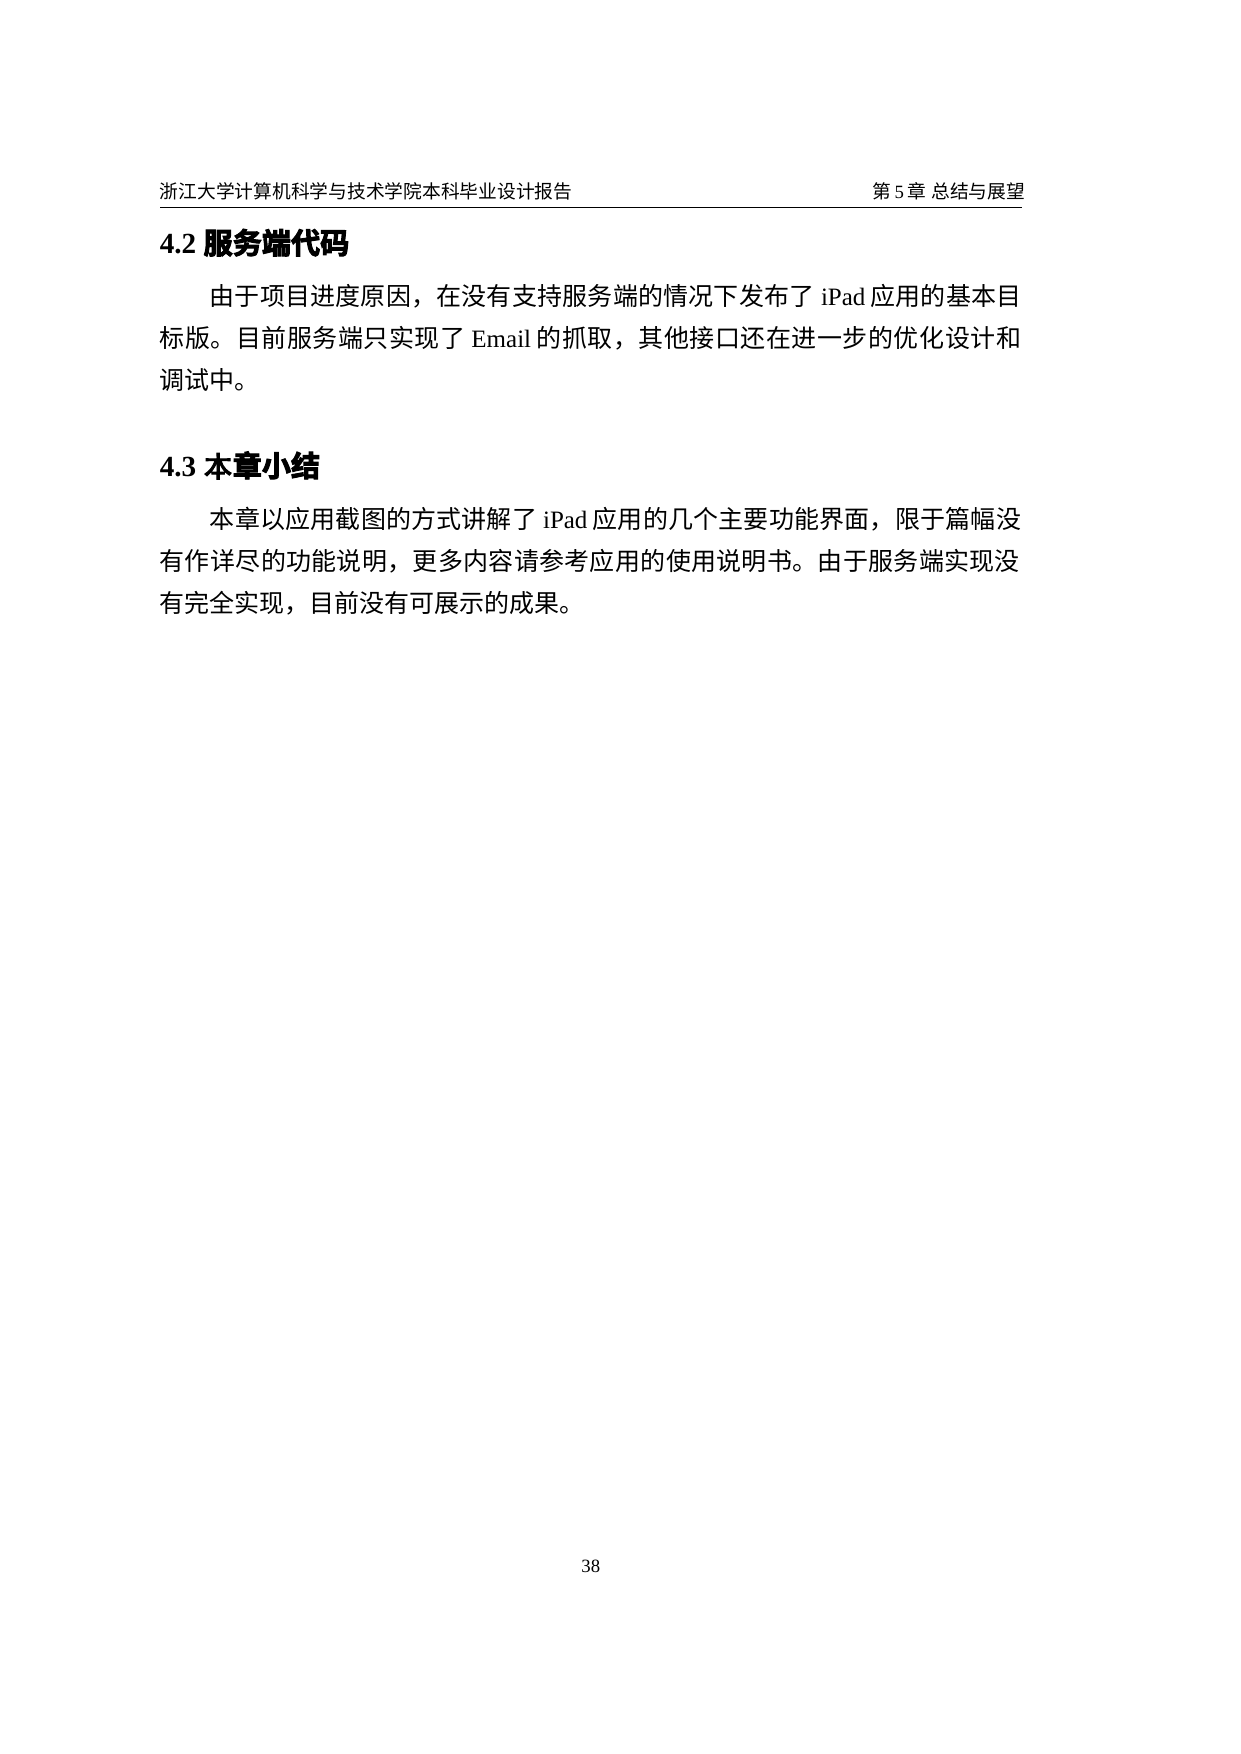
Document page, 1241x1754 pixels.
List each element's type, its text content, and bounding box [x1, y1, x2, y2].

text 本章小结 [159, 447, 1022, 483]
text 本章以应用截图的方式讲解了iPad应用的几个主要功能界面，限于篇幅没有作详尽的功能说明，更多内容请参考应用的使用说明书。由于服务端实现没有完全实现，目前没有可展示的成果。 [159, 495, 1022, 620]
text 由于项目进度原因，在没有支持服务端的情况下发布了iPad应用的基本目标版。目前服务端只实现了Email的抓取，其他接口还在进一步的优化设计和调试中。 [159, 272, 1022, 397]
text 服务端代码 [159, 224, 1022, 260]
